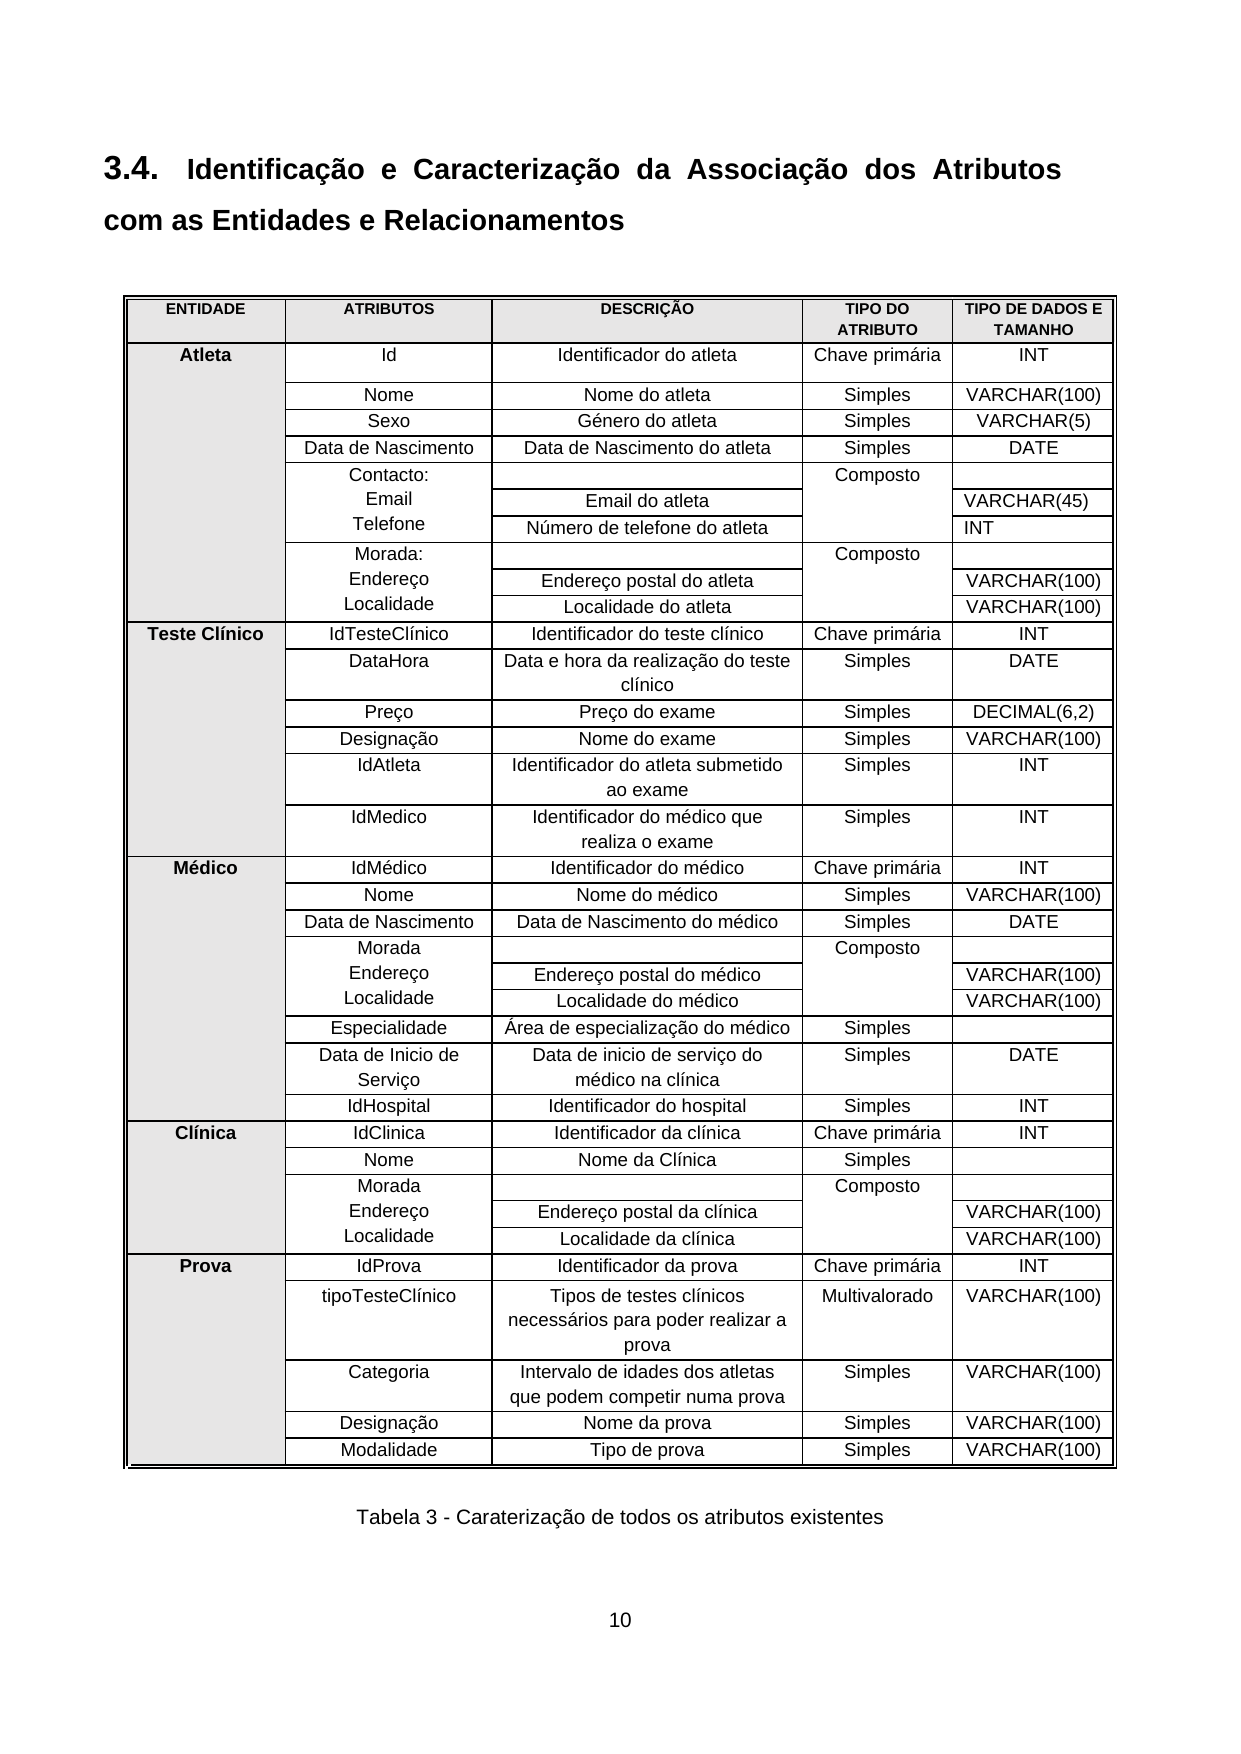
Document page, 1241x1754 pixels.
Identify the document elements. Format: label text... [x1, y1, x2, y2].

table_cell VARCHAR(100) [953, 596, 1112, 621]
table_cell Identificador da prova [493, 1255, 802, 1280]
table_cell Data de Nascimento do médico [493, 911, 802, 936]
table_cell Data e hora da realização do teste clínico [493, 650, 802, 699]
table_cell Data de Nascimento [286, 437, 491, 462]
table_cell Designação [286, 1412, 491, 1437]
table_cell VARCHAR(100) [953, 383, 1112, 408]
table_cell Localidade da clínica [493, 1228, 802, 1253]
table_header tipo do atributo [803, 300, 952, 342]
table_cell DATE [953, 1044, 1112, 1093]
table_cell Morada: Endereço Localidade [286, 543, 491, 621]
table_cell DATE [953, 437, 1112, 462]
table_cell Simples [803, 1095, 952, 1120]
table_cell [953, 543, 1112, 568]
table_cell Simples [803, 410, 952, 435]
table_cell Simples [803, 884, 952, 909]
table_cell Simples [803, 754, 952, 804]
table_cell DATE [953, 650, 1112, 699]
table_cell VARCHAR(5) [953, 410, 1112, 435]
table_cell INT [953, 1095, 1112, 1120]
table_cell DATE [953, 911, 1112, 936]
table_cell [493, 543, 802, 568]
table_cell Localidade do médico [493, 990, 802, 1015]
table_cell Categoria [286, 1361, 491, 1411]
table_cell Contacto: Email Telefone [286, 463, 491, 542]
table_cell IdAtleta [286, 754, 491, 804]
table_cell Identificador do hospital [493, 1095, 802, 1120]
table_cell Identificador da clínica [493, 1122, 802, 1147]
table_cell Nome [286, 383, 491, 408]
table_cell Simples [803, 1017, 952, 1042]
table_cell Id [286, 344, 491, 382]
table_cell VARCHAR(100) [953, 570, 1112, 594]
table_cell Chave primária [803, 344, 952, 382]
table_cell Género do atleta [493, 410, 802, 435]
table_cell IdClinica [286, 1122, 491, 1147]
table_cell Tipos de testes clínicos necessários para poder realizar a prova [493, 1281, 802, 1359]
table_cell Endereço postal do atleta [493, 570, 802, 594]
table_cell [493, 463, 802, 488]
table_cell [953, 1148, 1112, 1173]
table_cell VARCHAR(100) [953, 1281, 1112, 1359]
table_cell Nome do atleta [493, 383, 802, 408]
table_cell Simples [803, 806, 952, 856]
table_cell [953, 937, 1112, 962]
table_cell Identificador do médico que realiza o exame [493, 806, 802, 856]
table_cell Localidade do atleta [493, 596, 802, 621]
table_cell Morada Endereço Localidade [286, 937, 491, 1015]
table_cell IdTesteClínico [286, 623, 491, 648]
table_cell [493, 1175, 802, 1200]
table_cell Simples [803, 701, 952, 726]
table_cell VARCHAR(100) [953, 884, 1112, 909]
table_cell VARCHAR(100) [953, 964, 1112, 989]
table_cell Chave primária [803, 623, 952, 648]
table_cell Nome [286, 884, 491, 909]
table_cell Composto [803, 937, 952, 1015]
table_cell INT [953, 344, 1112, 382]
table_cell INT [953, 1255, 1112, 1280]
table_cell Simples [803, 1412, 952, 1437]
table_cell Data de Nascimento [286, 911, 491, 936]
text Tabela 3 - Caraterização de todos os atributos existentes [177, 1504, 1063, 1528]
table_cell VARCHAR(100) [953, 990, 1112, 1015]
table_cell Simples [803, 650, 952, 699]
table_cell IdProva [286, 1255, 491, 1280]
table_cell INT [953, 857, 1112, 882]
table_cell Simples [803, 437, 952, 462]
table_cell Email do atleta [493, 490, 802, 515]
table_cell Clínica [128, 1122, 285, 1253]
table_cell IdHospital [286, 1095, 491, 1120]
table_cell VARCHAR(100) [953, 728, 1112, 753]
table_cell Composto [803, 463, 952, 542]
table_cell VARCHAR(45) [953, 490, 1112, 515]
table_cell Nome da Clínica [493, 1148, 802, 1173]
table_cell Nome [286, 1148, 491, 1173]
table_cell Identificador do atleta submetido ao exame [493, 754, 802, 804]
text Identificação e Caracterização da Associação dos Atributos com as Entidades e Relacionamentos [103, 148, 1063, 236]
table_cell Simples [803, 728, 952, 753]
table_cell Morada Endereço Localidade [286, 1175, 491, 1253]
table_cell Identificador do teste clínico [493, 623, 802, 648]
table_cell Chave primária [803, 857, 952, 882]
table_cell VARCHAR(100) [953, 1228, 1112, 1253]
table_cell Nome do exame [493, 728, 802, 753]
table_cell Atleta [128, 344, 285, 621]
table_cell VARCHAR(100) [953, 1439, 1112, 1464]
table_cell Prova [128, 1255, 285, 1464]
table_cell Nome do médico [493, 884, 802, 909]
table_cell [953, 463, 1112, 488]
table_cell Simples [803, 1439, 952, 1464]
table_cell Multivalorado [803, 1281, 952, 1359]
table_cell Simples [803, 911, 952, 936]
table_cell INT [953, 623, 1112, 648]
table_cell Composto [803, 543, 952, 621]
table_cell Simples [803, 1361, 952, 1411]
table_cell Composto [803, 1175, 952, 1253]
table_cell [953, 1175, 1112, 1200]
table_header tipo de dados e tamanho [953, 300, 1112, 342]
table_cell Simples [803, 1148, 952, 1173]
table_cell DataHora [286, 650, 491, 699]
table_cell VARCHAR(100) [953, 1361, 1112, 1411]
table_cell Especialidade [286, 1017, 491, 1042]
table_header Entidade [128, 300, 285, 342]
table_cell Chave primária [803, 1122, 952, 1147]
table_header Atributos [286, 300, 491, 342]
table_cell INT [953, 806, 1112, 856]
table_header dESCRIÇÃO [493, 300, 802, 342]
table_cell INT [953, 517, 1112, 542]
table_cell Preço do exame [493, 701, 802, 726]
table_cell VARCHAR(100) [953, 1201, 1112, 1226]
table_cell Número de telefone do atleta [493, 517, 802, 542]
table_cell DECIMAL(6,2) [953, 701, 1112, 726]
table_cell Teste Clínico [128, 623, 285, 856]
table_cell Data de Nascimento do atleta [493, 437, 802, 462]
table_cell Área de especialização do médico [493, 1017, 802, 1042]
table_cell Preço [286, 701, 491, 726]
table_cell Simples [803, 383, 952, 408]
table_cell [953, 1017, 1112, 1042]
table_cell Tipo de prova [493, 1439, 802, 1464]
table_cell Chave primária [803, 1255, 952, 1280]
table_cell Nome da prova [493, 1412, 802, 1437]
table_cell Endereço postal da clínica [493, 1201, 802, 1226]
table_cell IdMédico [286, 857, 491, 882]
table_cell Endereço postal do médico [493, 964, 802, 989]
table_cell [493, 937, 802, 962]
table_cell INT [953, 1122, 1112, 1147]
table_cell tipoTesteClínico [286, 1281, 491, 1359]
table_cell Data de inicio de serviço do médico na clínica [493, 1044, 802, 1093]
table_cell Sexo [286, 410, 491, 435]
table_cell Modalidade [286, 1439, 491, 1464]
table_cell INT [953, 754, 1112, 804]
table_cell Identificador do médico [493, 857, 802, 882]
table_cell VARCHAR(100) [953, 1412, 1112, 1437]
table_cell Identificador do atleta [493, 344, 802, 382]
table_cell Intervalo de idades dos atletas que podem competir numa prova [493, 1361, 802, 1411]
table_cell Médico [128, 857, 285, 1120]
table_cell Designação [286, 728, 491, 753]
table_cell Simples [803, 1044, 952, 1093]
table_cell IdMedico [286, 806, 491, 856]
table_cell Data de Inicio de Serviço [286, 1044, 491, 1093]
